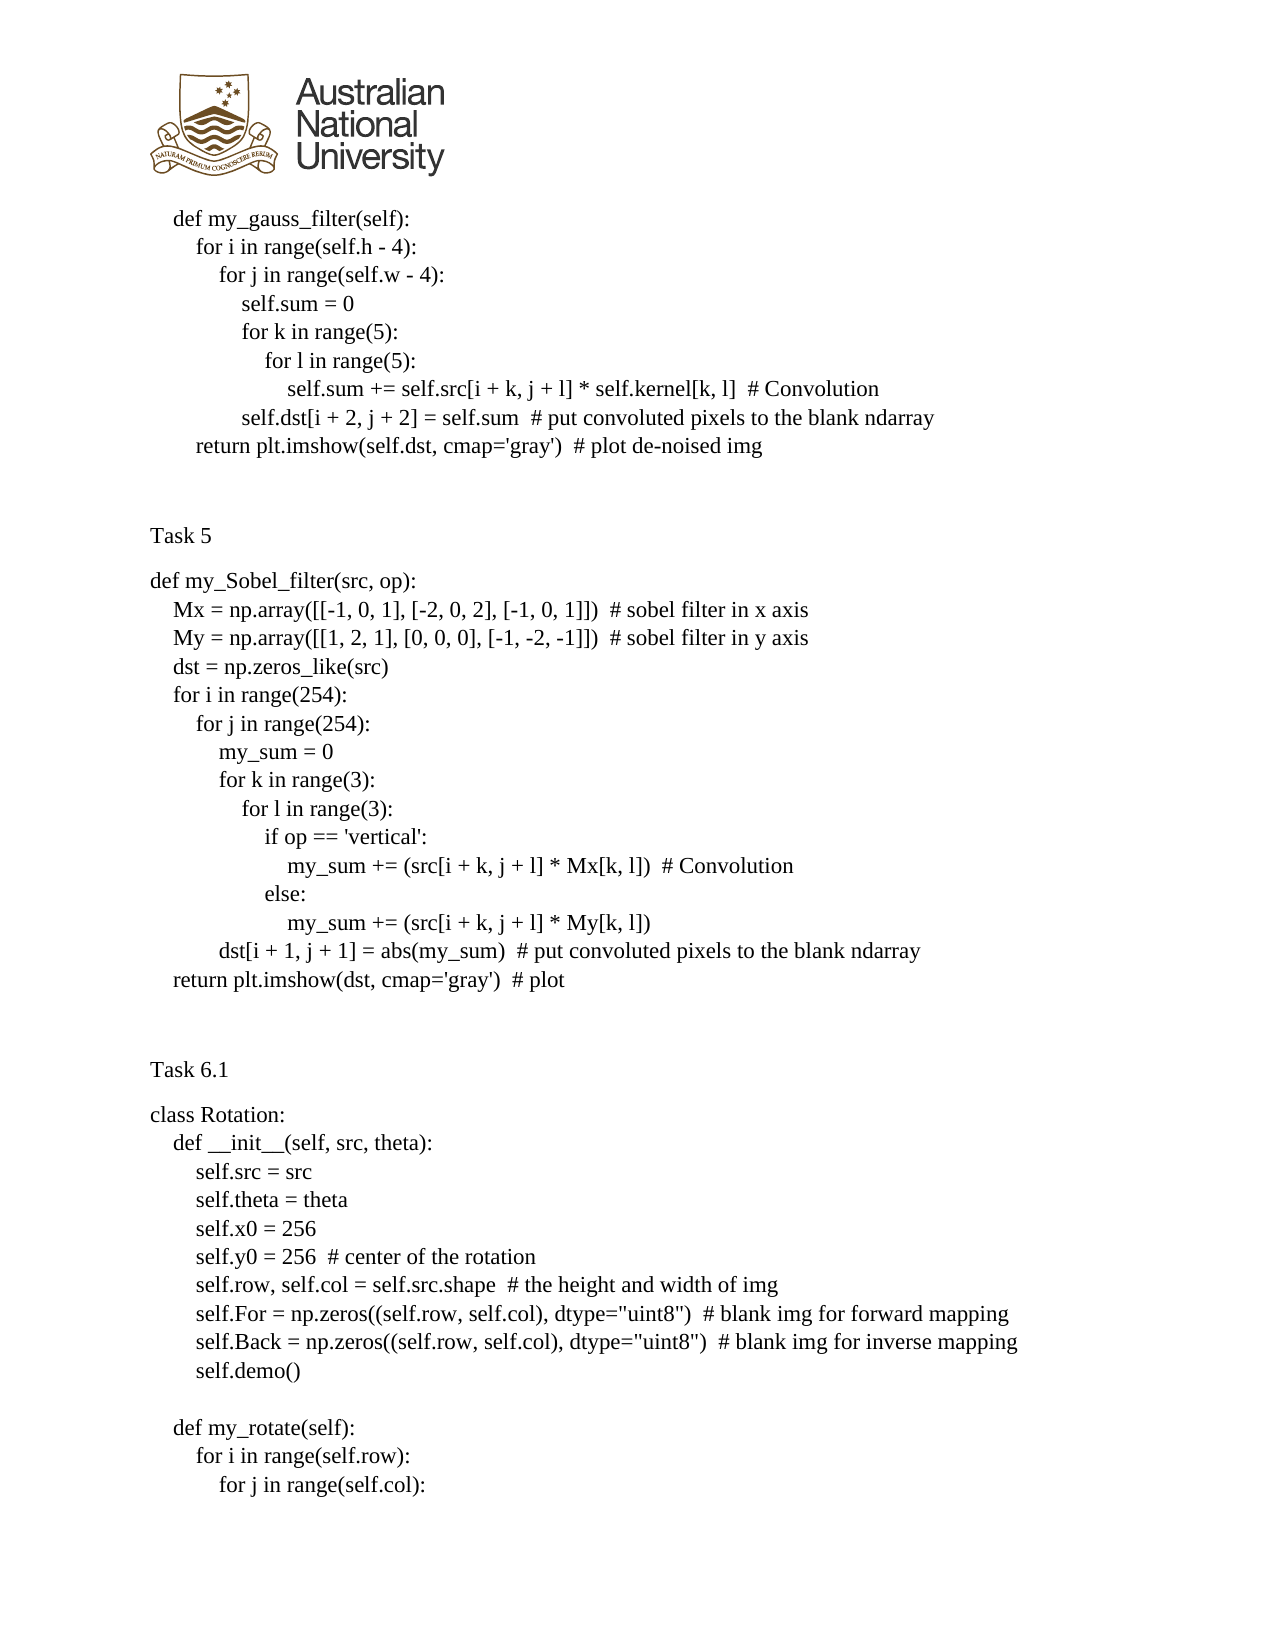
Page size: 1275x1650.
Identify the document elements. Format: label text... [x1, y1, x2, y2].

text def my_Sobel_filter(src, op): Mx = np.array([[-1, 0, 1], [-2, 0, 2], [-1, 0, 1]]) # sobel filter in x axis My = np.array([[1, 2, 1], [0, 0, 0], [-1, -2, -1]]) # sobel filter in y axis dst = np.zeros_like(src) for i in range(254): for j in range(254): my_sum = 0 for k in range(3): for l in range(3): if op == 'vertical': my_sum += (src[i + k, j + l] * Mx[k, l]) # Convolution else: my_sum += (src[i + k, j + l] * My[k, l]) dst[i + 1, j + 1] = abs(my_sum) # put convoluted pixels to the blank ndarray return plt.imshow(dst, cmap='gray') # plot [150, 567, 1125, 992]
text Task 6.1 [150, 1056, 1125, 1082]
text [150, 176, 1125, 458]
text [150, 1101, 1125, 1497]
text Task 5 [150, 522, 1125, 549]
